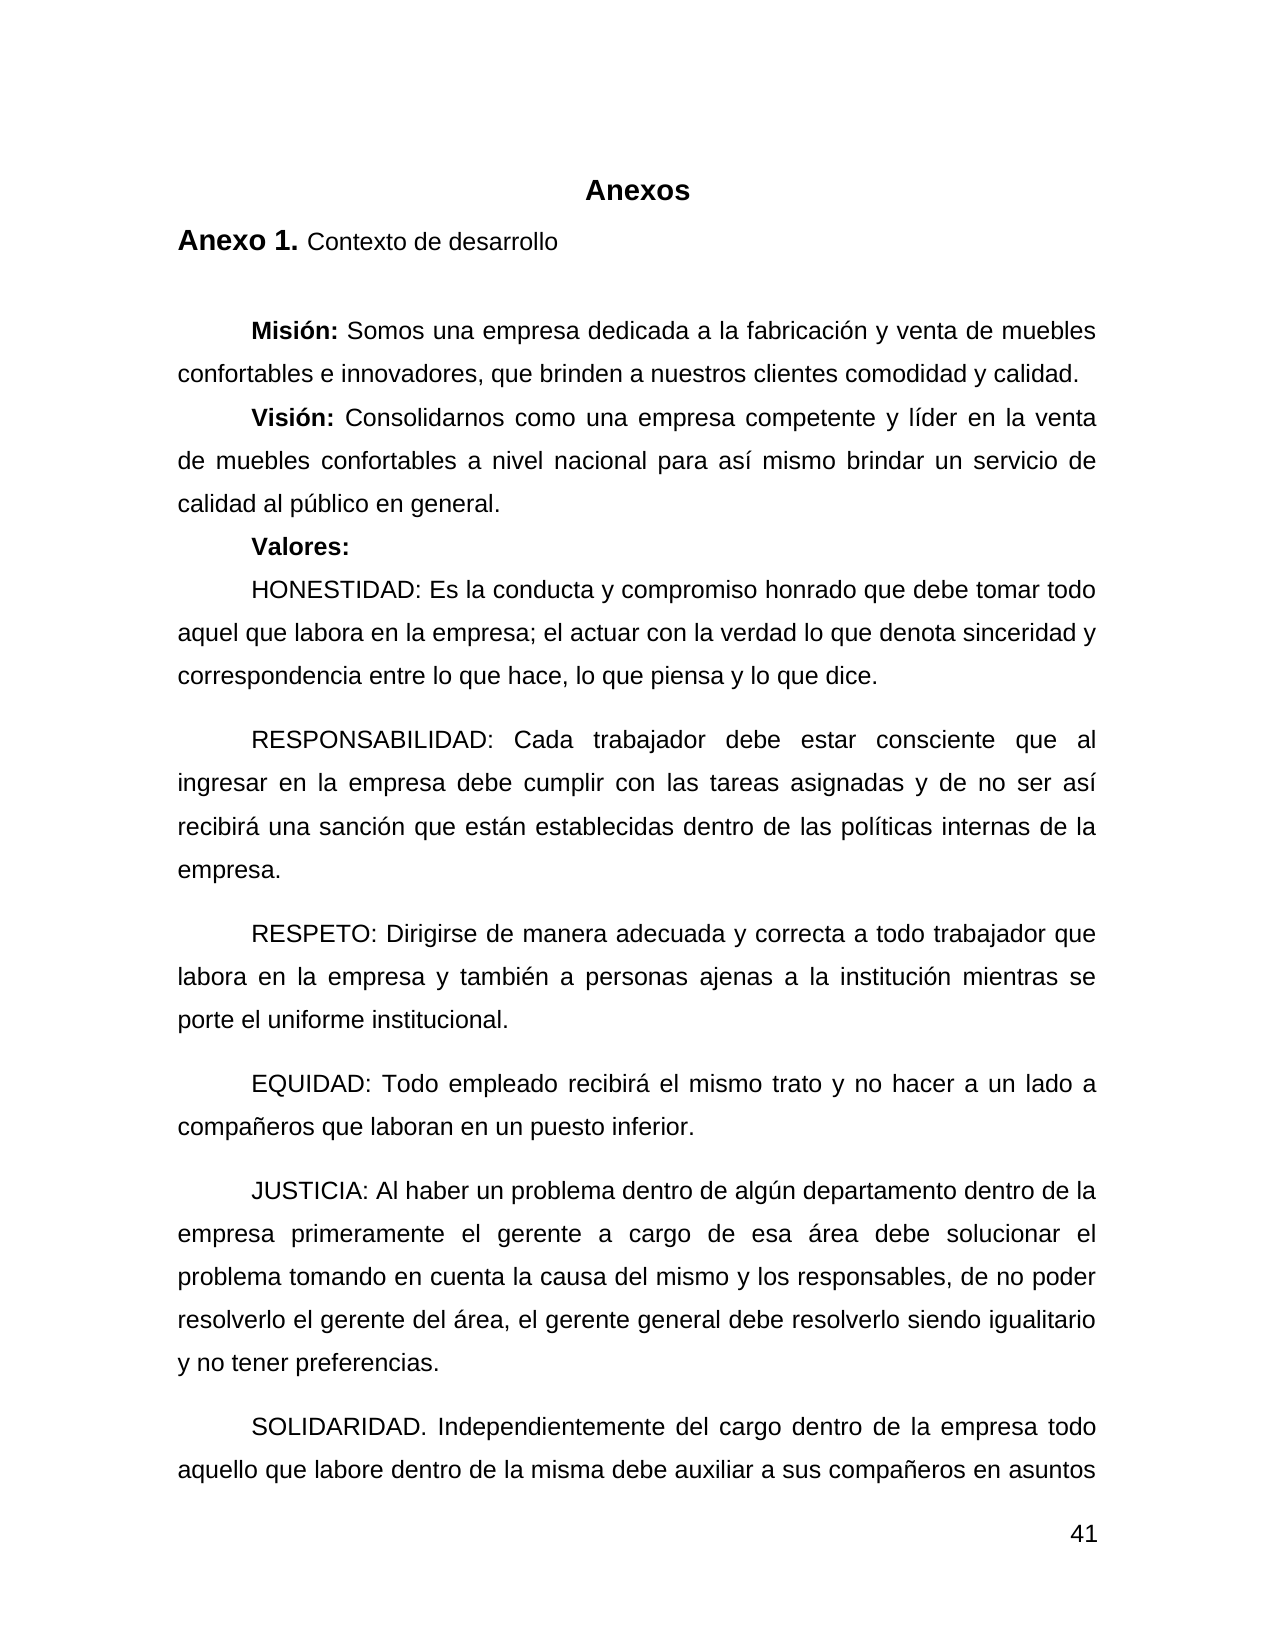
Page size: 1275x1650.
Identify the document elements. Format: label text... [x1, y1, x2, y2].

text Visión: Consolidarnos como una empresa competente y líder en la venta de muebles confortables a nivel nacional para así mismo brindar un servicio de calidad al público en general. [177, 403, 1098, 518]
text RESPETO: Dirigirse de manera adecuada y correcta a todo trabajador que labora en la empresa y también a personas ajenas a la institución mientras se porte el uniforme institucional. [177, 919, 1098, 1034]
text Valores: [177, 532, 1098, 561]
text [177, 1412, 1098, 1484]
text JUSTICIA: Al haber un problema dentro de algún departamento dentro de la empresa primeramente el gerente a cargo de esa área debe solucionar el problema tomando en cuenta la causa del mismo y los responsables, de no poder resolverlo el gerente del área, el gerente general debe resolverlo siendo igualitario y no tener preferencias. [177, 1176, 1098, 1377]
text Anexo 1. Contexto de desarrollo [177, 223, 1098, 256]
text RESPONSABILIDAD: Cada trabajador debe estar consciente que al ingresar en la empresa debe cumplir con las tareas asignadas y de no ser así recibirá una sanción que están establecidas dentro de las políticas internas de la empresa. [177, 725, 1098, 883]
text Misión: Somos una empresa dedicada a la fabricación y venta de muebles confortables e innovadores, que brinden a nuestros clientes comodidad y calidad. [177, 316, 1098, 388]
text EQUIDAD: Todo empleado recibirá el mismo trato y no hacer a un lado a compañeros que laboran en un puesto inferior. [177, 1069, 1098, 1141]
subtitle Anexos [177, 173, 1098, 206]
text HONESTIDAD: Es la conducta y compromiso honrado que debe tomar todo aquel que labora en la empresa; el actuar con la verdad lo que denota sinceridad y correspondencia entre lo que hace, lo que piensa y lo que dice. [177, 575, 1098, 690]
